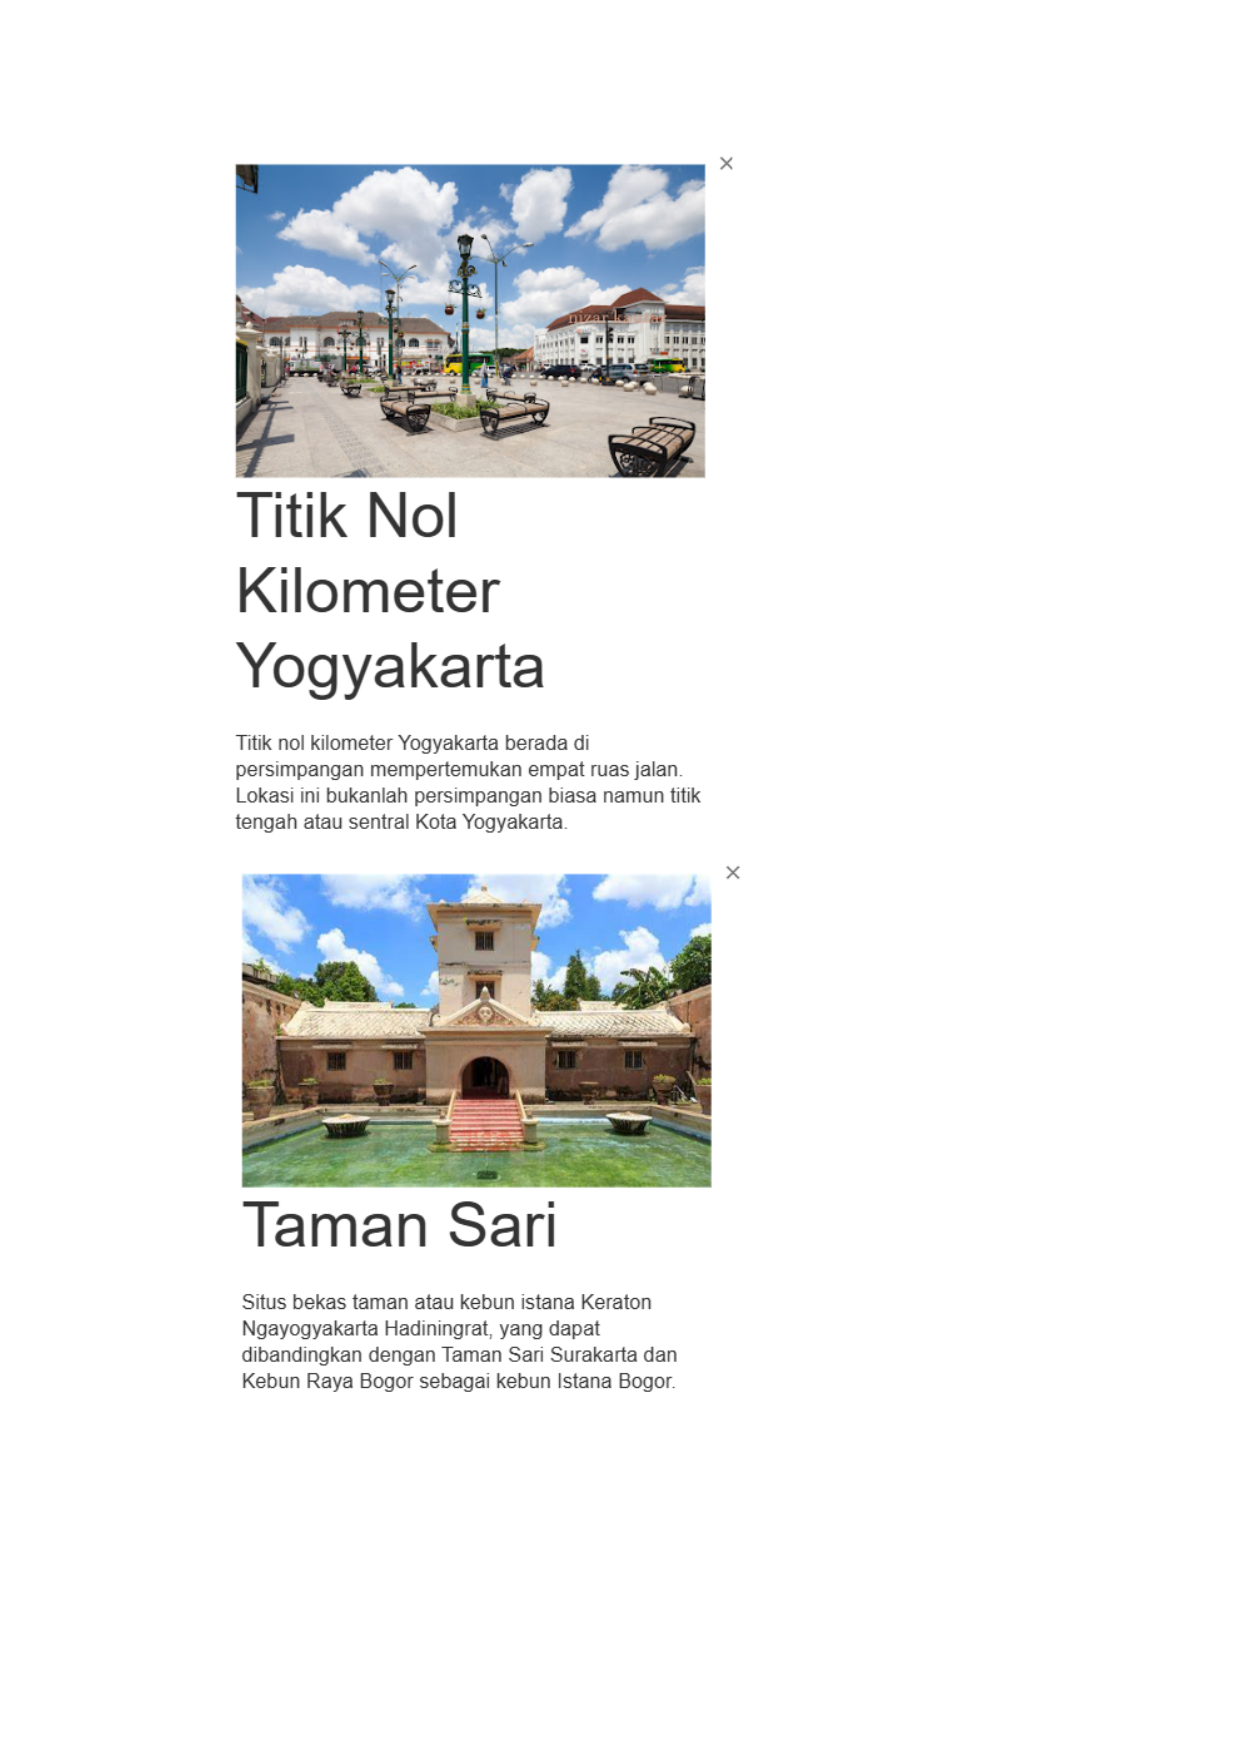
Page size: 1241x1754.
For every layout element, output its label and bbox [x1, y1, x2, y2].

picture [225, 862, 743, 1412]
picture [225, 150, 733, 849]
